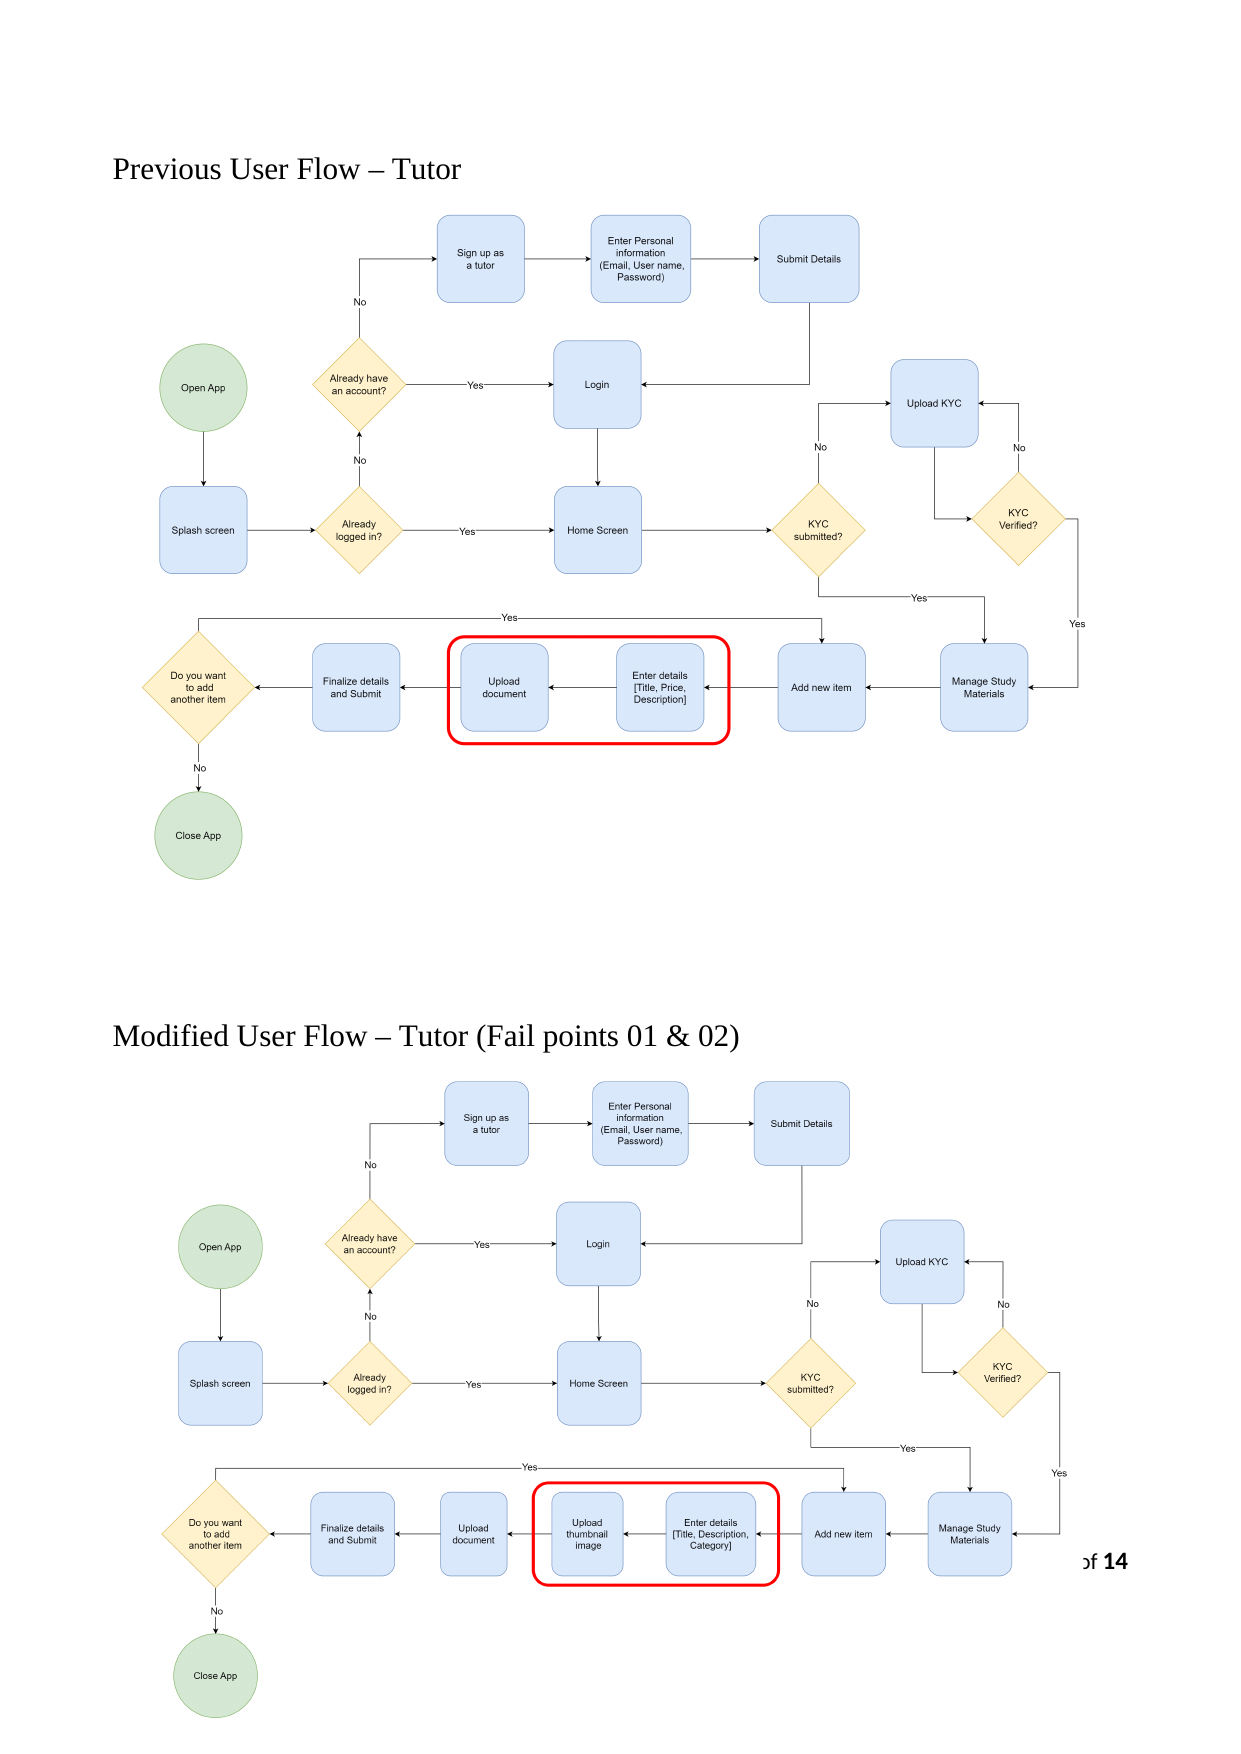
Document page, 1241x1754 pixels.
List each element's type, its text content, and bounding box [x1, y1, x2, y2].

picture [137, 203, 1103, 890]
text Previous User Flow – Tutor [112, 150, 1128, 186]
text Modified User Flow – Tutor (Fail points 01 & 02) [112, 1017, 1128, 1053]
picture [156, 1070, 1084, 1728]
